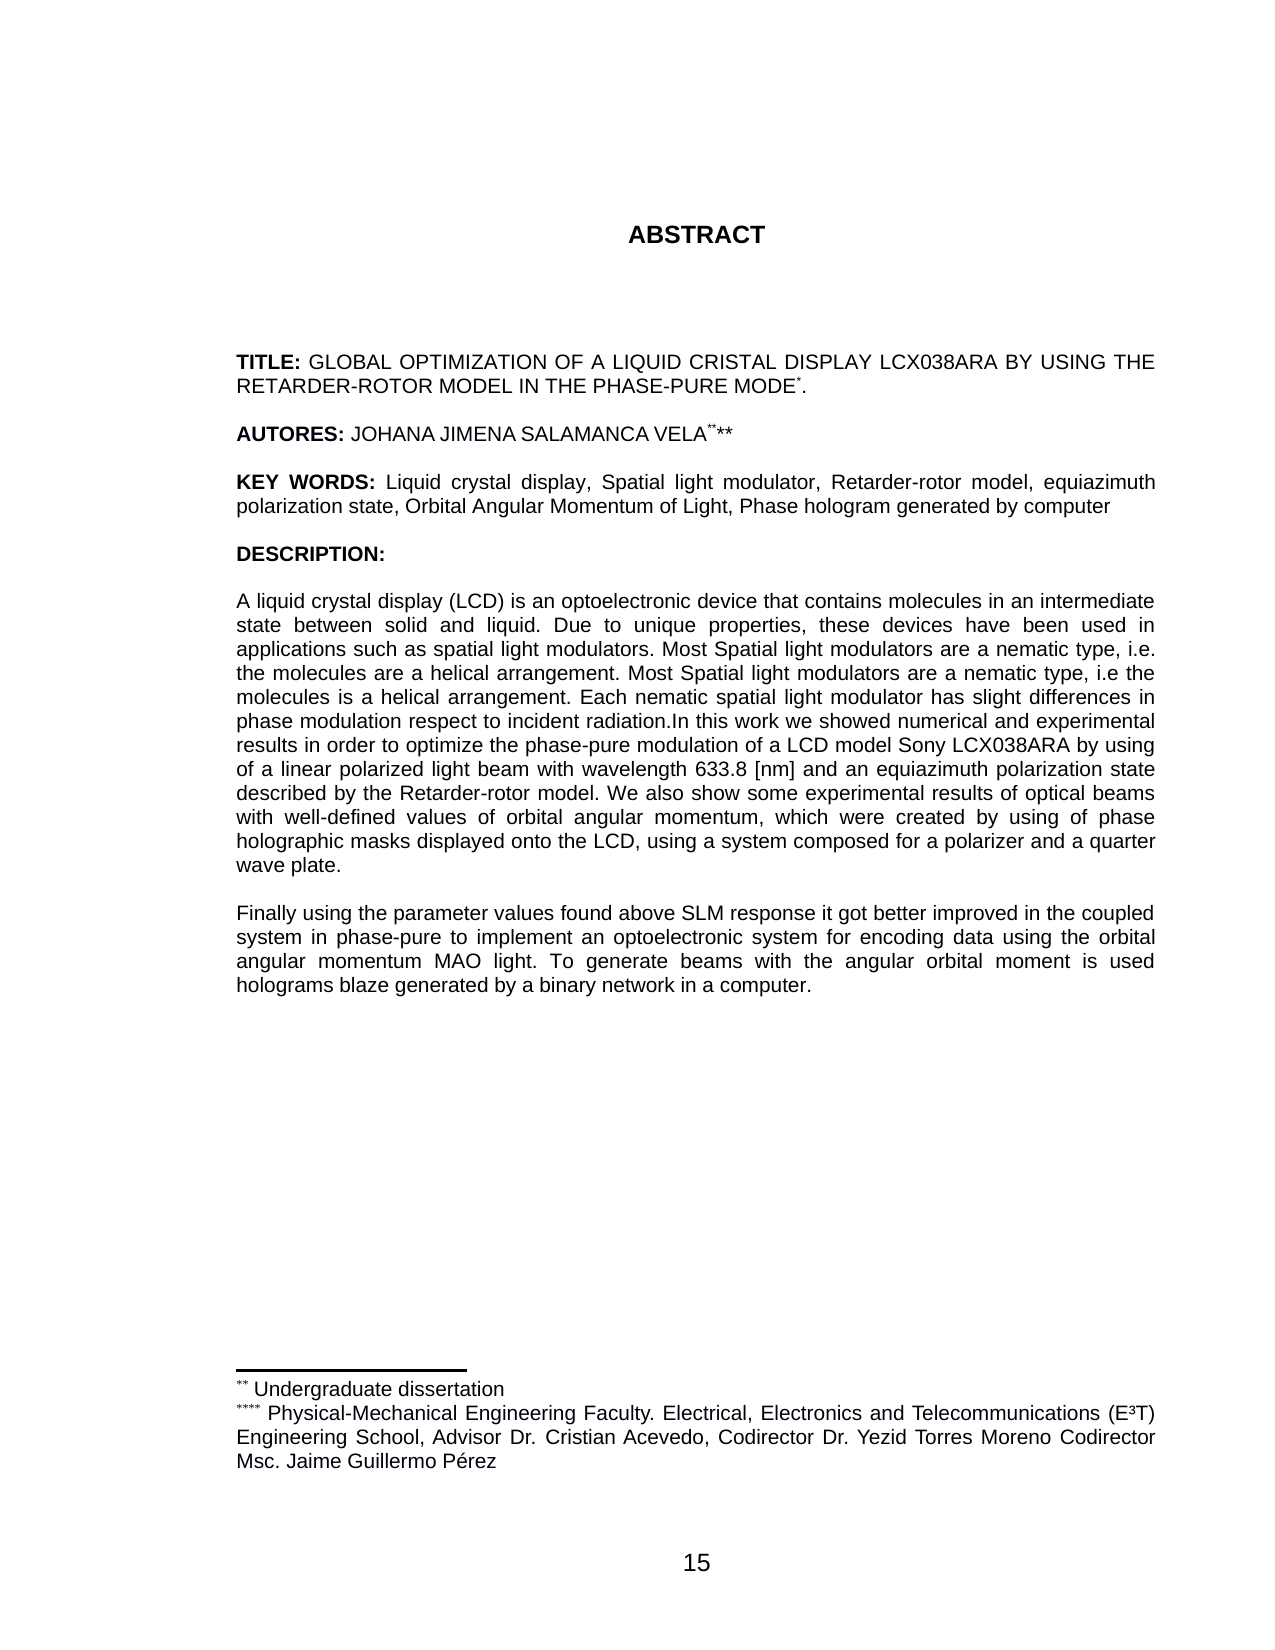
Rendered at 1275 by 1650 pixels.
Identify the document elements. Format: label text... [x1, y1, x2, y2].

text KEY WORDS: Liquid crystal display, Spatial light modulator, Retarder-rotor model, equiazimuth polarization state, Orbital Angular Momentum of Light, Phase hologram generated by computer [236, 469, 1157, 517]
text TITLE: GLOBAL OPTIMIZATION OF A LIQUID CRISTAL DISPLAY LCX038ARA BY USING THE RETARDER-ROTOR MODEL IN THE PHASE-PURE MODE*. [236, 350, 1157, 398]
text Finally using the parameter values found above SLM response it got better improved in the coupled system in phase-pure to implement an optoelectronic system for encoding data using the orbital angular momentum MAO light. To generate beams with the angular orbital moment is used holograms blaze generated by a binary network in a computer. [236, 901, 1157, 997]
text A liquid crystal display (LCD) is an optoelectronic device that contains molecules in an intermediate state between solid and liquid. Due to unique properties, these devices have been used in applications such as spatial light modulators. Most Spatial light modulators are a nematic type, i.e. the molecules are a helical arrangement. Most Spatial light modulators are a nematic type, i.e the molecules is a helical arrangement. Each nematic spatial light modulator has slight differences in phase modulation respect to incident radiation.In this work we showed numerical and experimental results in order to optimize the phase-pure modulation of a LCD model Sony LCX038ARA by using of a linear polarized light beam with wavelength 633.8 [nm] and an equiazimuth polarization state described by the Retarder-rotor model. We also show some experimental results of optical beams with well-defined values of orbital angular momentum, which were created by using of phase holographic masks displayed onto the LCD, using a system composed for a polarizer and a quarter wave plate. [236, 589, 1157, 877]
text ABSTRACT [236, 220, 1157, 249]
text AUTORES: JOHANA JIMENA SALAMANCA VELA** [236, 422, 1157, 446]
text DESCRIPTION: [236, 541, 1157, 565]
